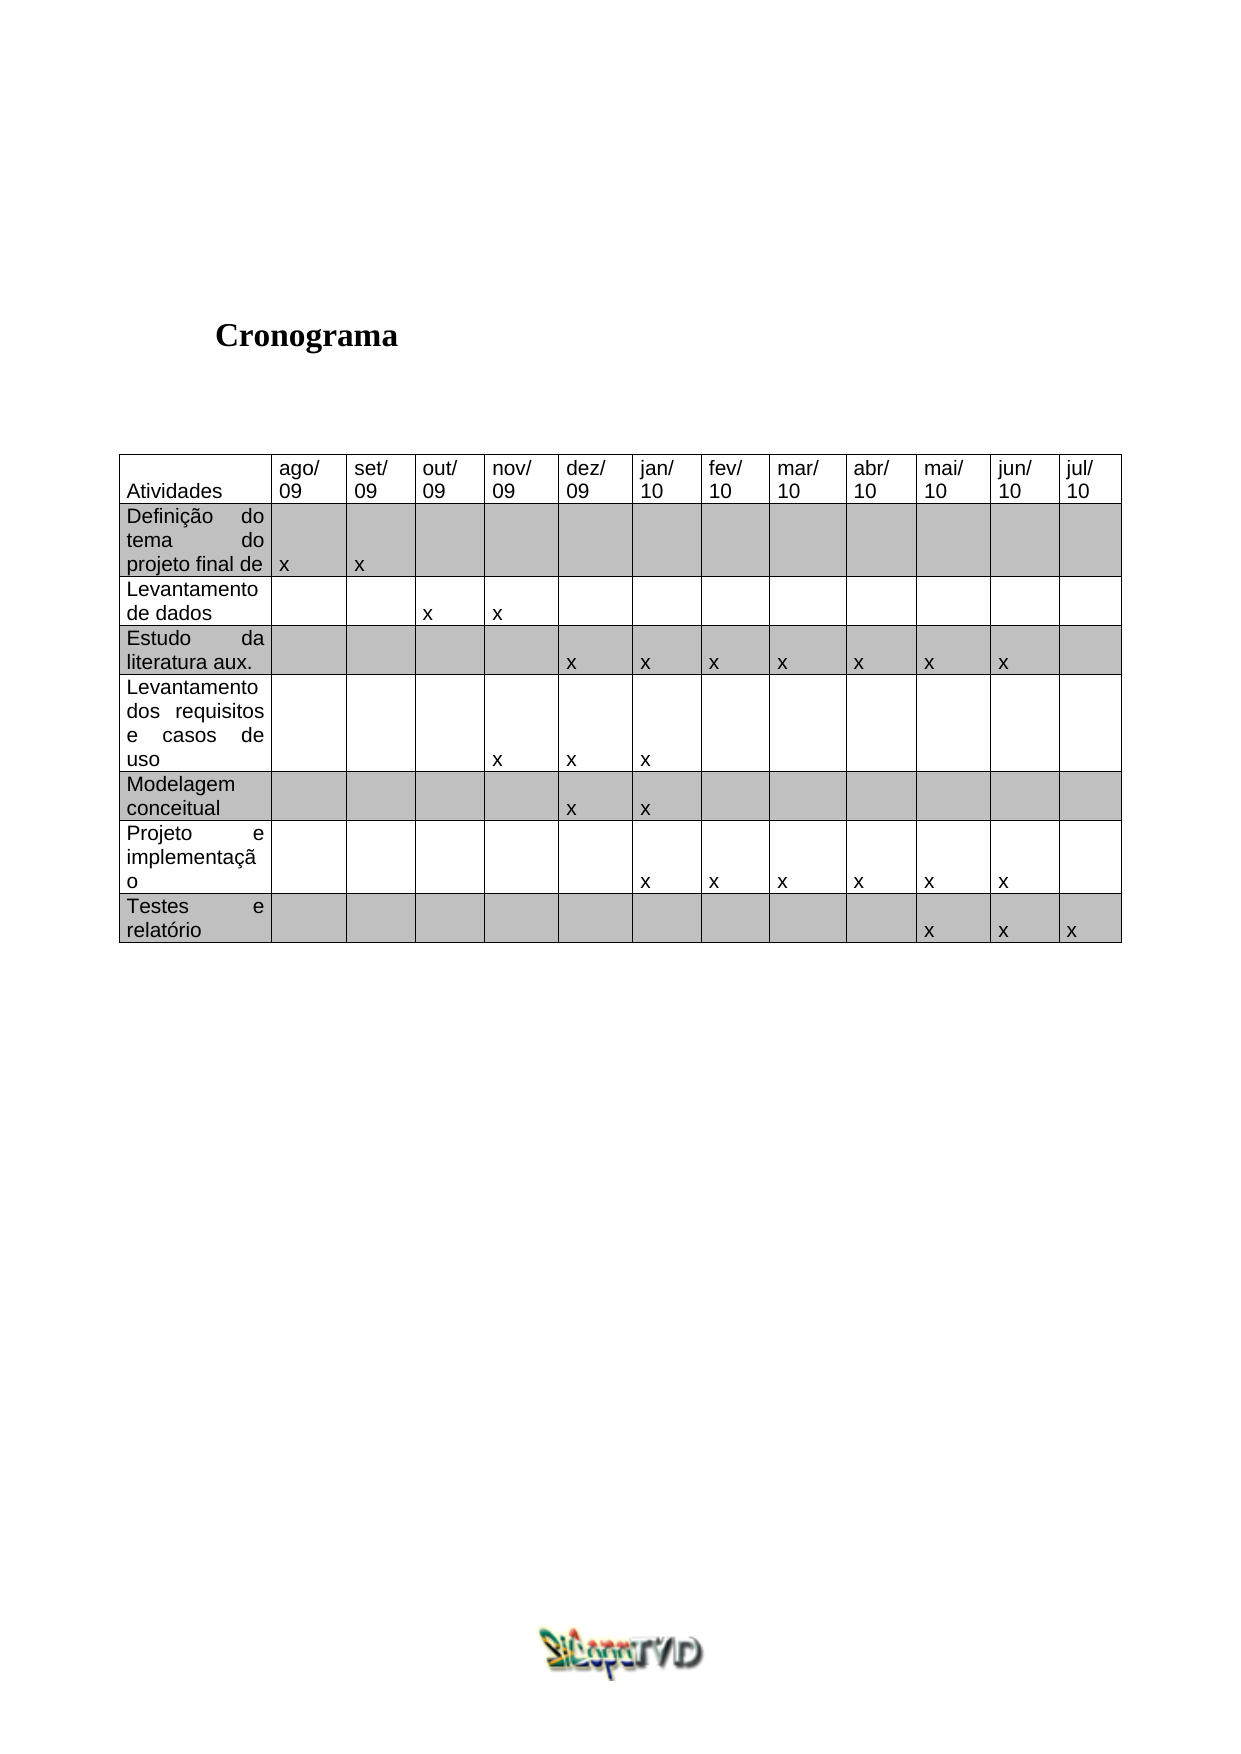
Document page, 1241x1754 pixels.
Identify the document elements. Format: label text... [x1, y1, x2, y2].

table_cell x [633, 626, 701, 674]
table_header nov/09 [485, 455, 558, 503]
table_cell x [559, 772, 632, 820]
table_cell [485, 626, 558, 674]
table_header jun/10 [991, 455, 1059, 503]
table_cell x [272, 504, 346, 576]
table_cell x [917, 821, 990, 893]
table_cell x [485, 675, 558, 771]
text Cronograma [215, 315, 1063, 354]
table_cell [559, 894, 632, 942]
table_cell [272, 772, 346, 820]
table_cell x [991, 626, 1059, 674]
picture [535, 1623, 706, 1681]
table_cell [917, 504, 990, 576]
table_cell [416, 894, 484, 942]
table_header out/09 [416, 455, 484, 503]
table_cell [272, 577, 346, 625]
table_cell [559, 577, 632, 625]
table_cell [1060, 772, 1121, 820]
table_cell x [702, 626, 769, 674]
table_cell [347, 626, 415, 674]
table_cell [1060, 504, 1121, 576]
table_cell Projeto e implementação [120, 821, 271, 893]
table_cell x [416, 577, 484, 625]
table_cell [347, 821, 415, 893]
table_cell x [991, 894, 1059, 942]
table_cell x [770, 626, 846, 674]
table_cell [416, 821, 484, 893]
table_cell [416, 675, 484, 771]
table_cell [991, 504, 1059, 576]
table_cell x [633, 675, 701, 771]
table_cell [485, 821, 558, 893]
table_cell [633, 504, 701, 576]
table_cell [347, 772, 415, 820]
table_cell [770, 894, 846, 942]
table_header jul/10 [1060, 455, 1121, 503]
table_cell [272, 626, 346, 674]
table_cell Estudo da literatura aux. [120, 626, 271, 674]
table_cell x [991, 821, 1059, 893]
table_cell [847, 577, 916, 625]
table_header dez/09 [559, 455, 632, 503]
table_cell [770, 504, 846, 576]
table_cell x [633, 821, 701, 893]
table_cell [416, 772, 484, 820]
table_header set/09 [347, 455, 415, 503]
table_cell [485, 894, 558, 942]
table_cell Testes e relatório [120, 894, 271, 942]
table_cell [847, 675, 916, 771]
table_cell x [633, 772, 701, 820]
table_cell Levantamento de dados [120, 577, 271, 625]
table_cell x [847, 626, 916, 674]
table_cell x [559, 675, 632, 771]
table_cell x [702, 821, 769, 893]
table_cell [847, 772, 916, 820]
table_cell [272, 675, 346, 771]
table_cell [416, 504, 484, 576]
table_cell [847, 894, 916, 942]
table_cell Levantamento dos requisitos e casos de uso [120, 675, 271, 771]
table_cell [991, 675, 1059, 771]
table_cell [702, 894, 769, 942]
table_cell [1060, 626, 1121, 674]
table_cell [991, 577, 1059, 625]
table_cell [485, 772, 558, 820]
table_header Atividades [120, 455, 271, 503]
table_cell [1060, 821, 1121, 893]
table_cell [770, 772, 846, 820]
table_cell [485, 504, 558, 576]
table_cell [347, 577, 415, 625]
table_cell [702, 772, 769, 820]
table_cell [1060, 675, 1121, 771]
table_cell x [847, 821, 916, 893]
table_cell [559, 504, 632, 576]
table_header jan/10 [633, 455, 701, 503]
table_cell [991, 772, 1059, 820]
table_cell [770, 577, 846, 625]
table_cell [633, 577, 701, 625]
table_cell x [347, 504, 415, 576]
table_cell Modelagem conceitual [120, 772, 271, 820]
table_header abr/10 [847, 455, 916, 503]
table_cell Definição do tema do projeto final de [120, 504, 271, 576]
table_cell [416, 626, 484, 674]
table_header fev/10 [702, 455, 769, 503]
table_cell [633, 894, 701, 942]
table_cell [770, 675, 846, 771]
table_cell x [1060, 894, 1121, 942]
table_cell [702, 577, 769, 625]
table_cell [347, 675, 415, 771]
table_cell [702, 504, 769, 576]
table_cell [1060, 577, 1121, 625]
table_cell [272, 894, 346, 942]
table_cell [917, 577, 990, 625]
table_header mai/10 [917, 455, 990, 503]
table_cell [347, 894, 415, 942]
table_cell x [917, 894, 990, 942]
table_cell x [770, 821, 846, 893]
table_cell x [559, 626, 632, 674]
table_cell x [485, 577, 558, 625]
table_cell [917, 772, 990, 820]
table_header mar/10 [770, 455, 846, 503]
table_cell [917, 675, 990, 771]
table_cell [847, 504, 916, 576]
table_header ago/09 [272, 455, 346, 503]
table_cell x [917, 626, 990, 674]
table_cell [702, 675, 769, 771]
table_cell [272, 821, 346, 893]
table_cell [559, 821, 632, 893]
